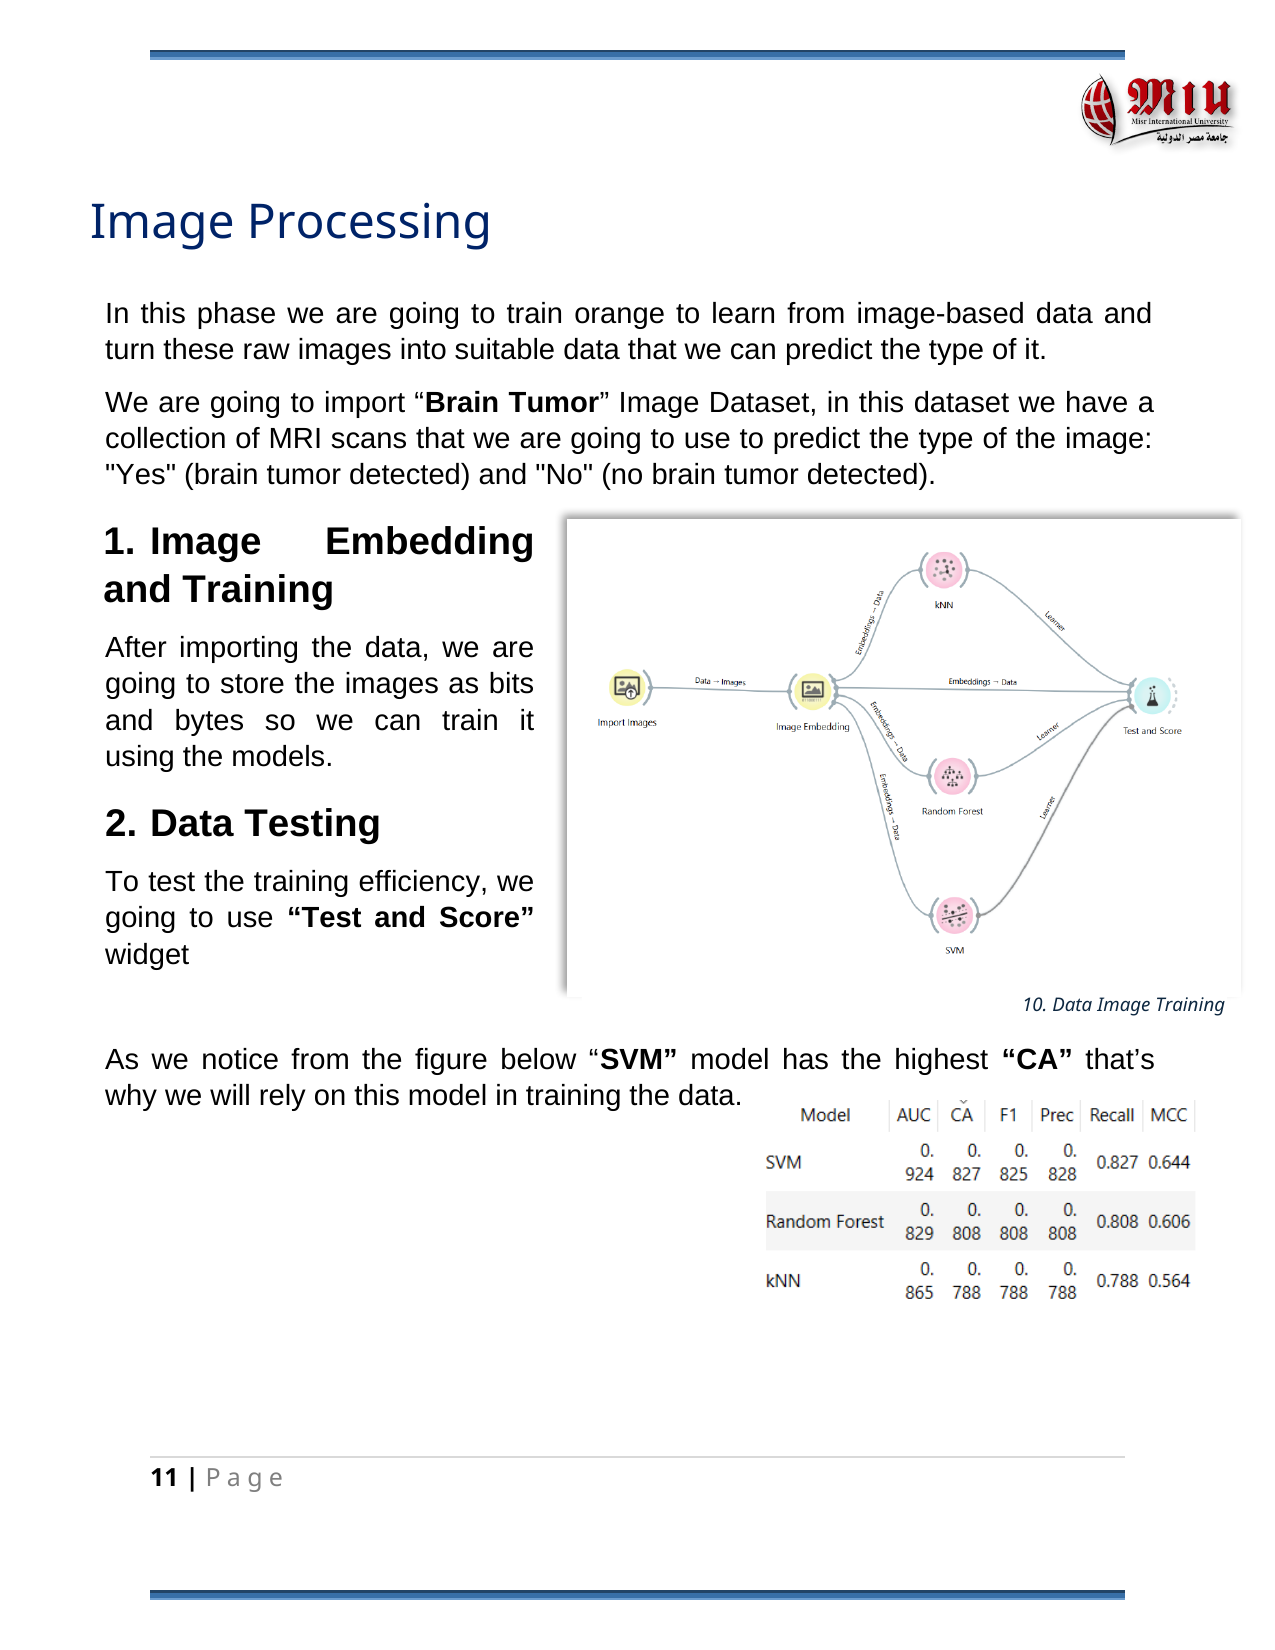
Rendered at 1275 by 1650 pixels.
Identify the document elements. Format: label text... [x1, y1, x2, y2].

picture [1031, 73, 1275, 147]
subtitle Image Embedding and Training [103, 518, 557, 610]
picture [766, 1100, 1206, 1312]
text In this phase we are going to train orange to learn from image-based data and turn these raw images into suitable data that we can predict the type of it. [105, 296, 1155, 365]
text As we notice from the figure below “SVM” model has the highest “CA” that’s why we will rely on this model in training the data. [105, 1042, 1155, 1112]
picture [582, 534, 1227, 982]
subtitle Data Testing [105, 800, 557, 844]
subtitle Image Processing [90, 188, 1185, 253]
text To test the training efficiency, we going to use “Test and Score” widget [105, 864, 557, 970]
text After importing the data, we are going to store the images as bits and bytes so we can train it using the models. [105, 630, 557, 772]
text We are going to import “Brain Tumor” Image Dataset, in this dataset we have a collection of MRI scans that we are going to use to predict the type of the image: "Yes" (brain tumor detected) and "No" (no brain tumor detected). [105, 384, 1155, 490]
